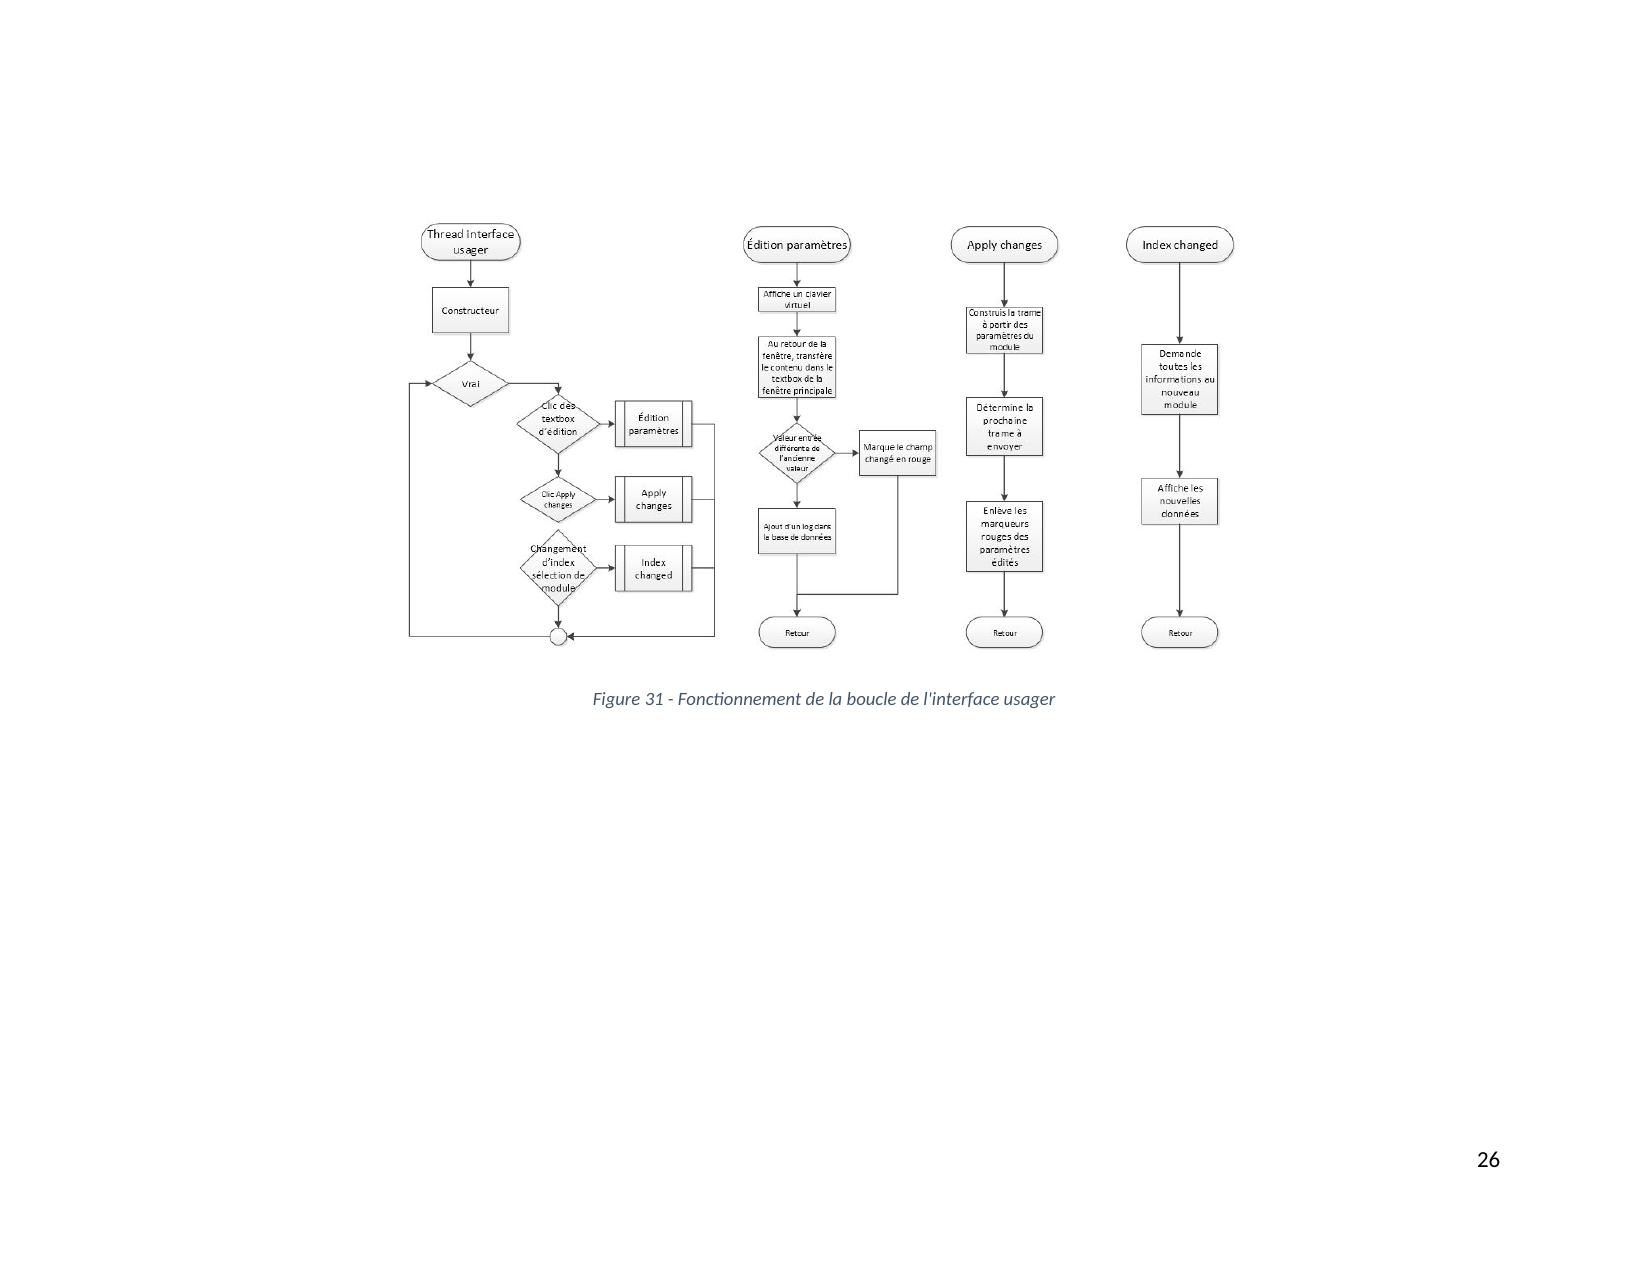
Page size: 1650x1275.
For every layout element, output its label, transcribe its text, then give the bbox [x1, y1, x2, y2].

picture [375, 187, 1275, 687]
